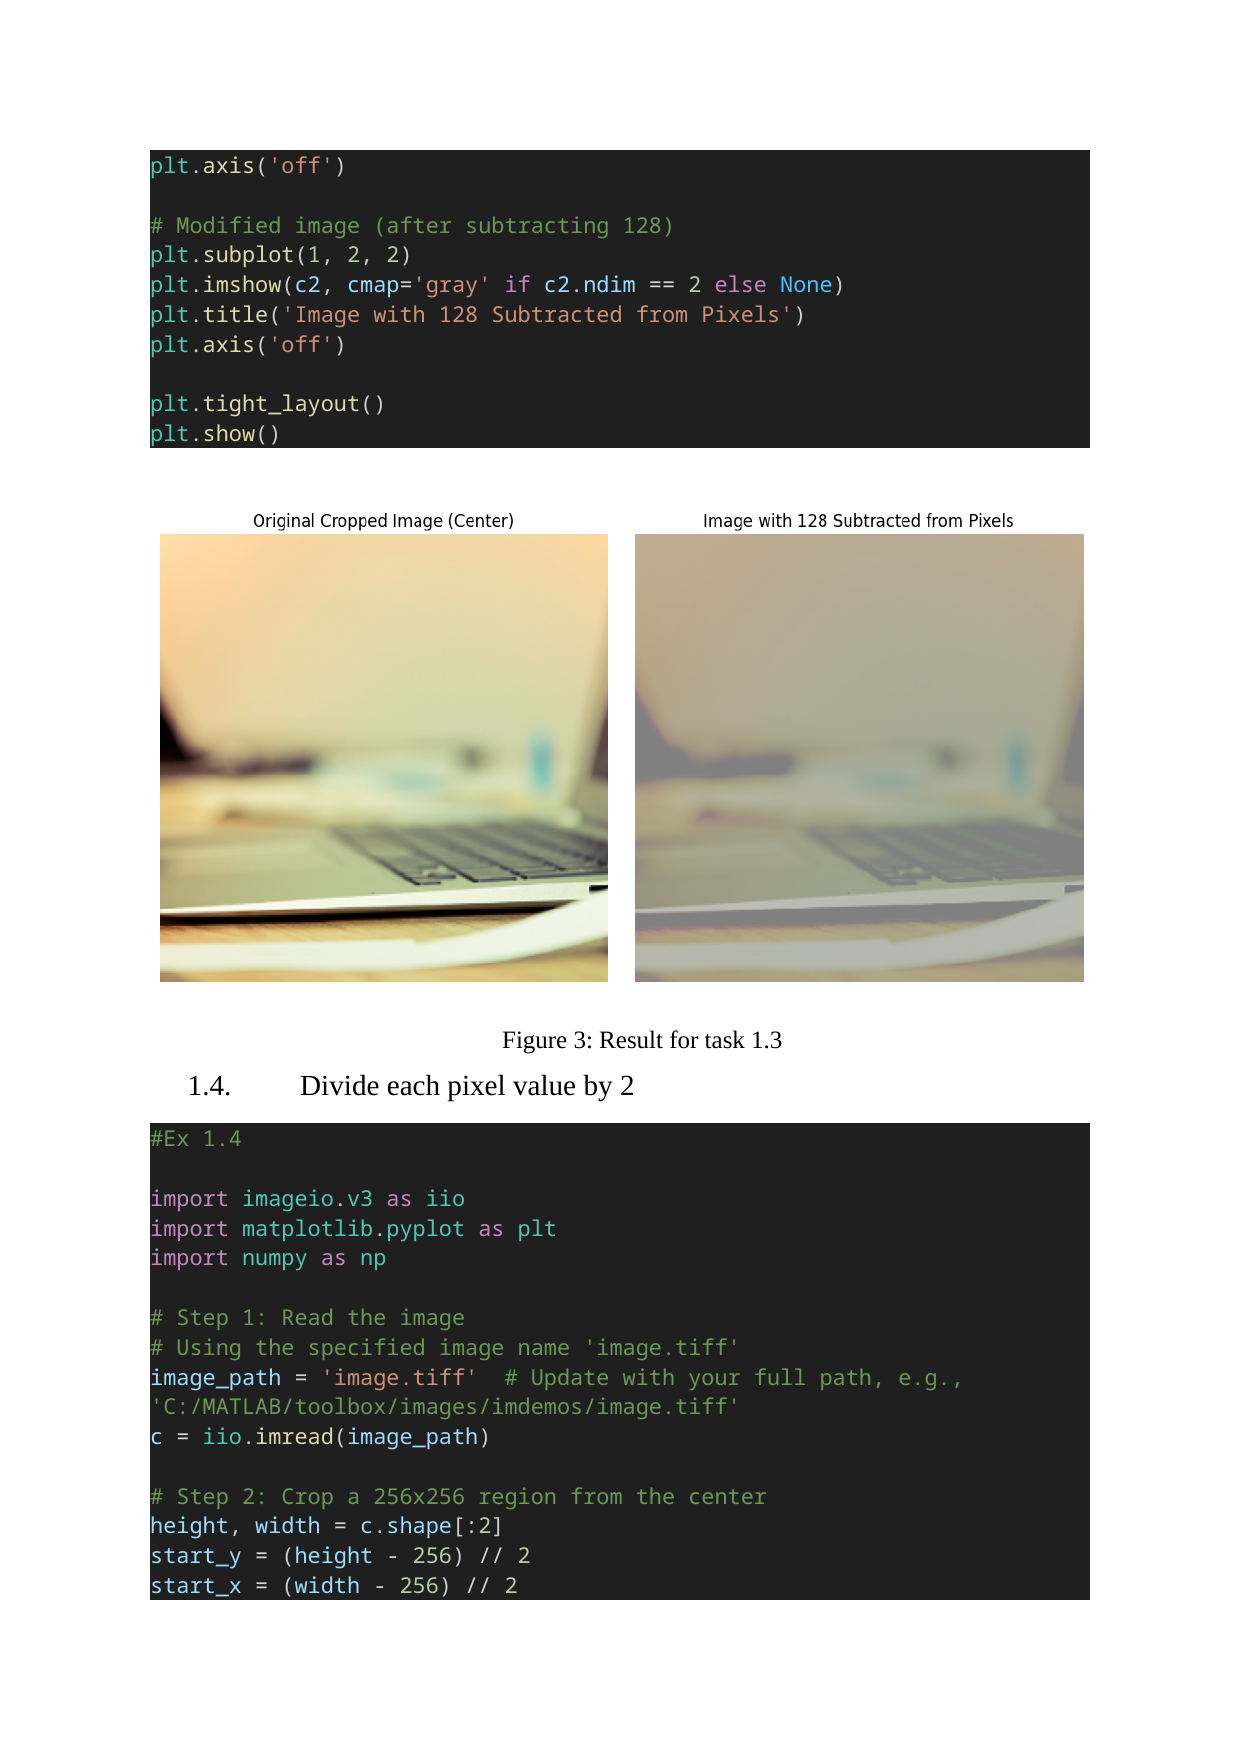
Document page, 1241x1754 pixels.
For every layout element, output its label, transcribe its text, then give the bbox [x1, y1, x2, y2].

text c = iio.imread(image_path) [150, 1421, 1090, 1451]
text import matplotlib.pyplot as plt [150, 1212, 1090, 1242]
text plt.title('Image with 128 Subtracted from Pixels') [150, 299, 1090, 329]
text start_y = (height - 256) // 2 [150, 1540, 1090, 1570]
text plt.show() [150, 418, 1090, 448]
list Divide each pixel value by 2 [187, 1068, 1090, 1101]
text import imageio.v3 as iio [150, 1183, 1090, 1212]
text plt.imshow(c2, cmap='gray' if c2.ndim == 2 else None) [150, 269, 1090, 299]
text # Modified image (after subtracting 128) [150, 209, 1090, 239]
text #Ex 1.4 [150, 1123, 1090, 1153]
text height, width = c.shape[:2] [150, 1510, 1090, 1540]
text # Using the specified image name 'image.tiff' [150, 1332, 1090, 1361]
text image_path = 'image.tiff' # Update with your full path, e.g., 'C:/MATLAB/toolbox/images/imdemos/image.tiff' [150, 1361, 1090, 1421]
text plt.axis('off') [150, 329, 1090, 358]
text plt.axis('off') [150, 150, 1090, 180]
text # Step 1: Read the image [150, 1302, 1090, 1332]
list Figure 3: Result for task 1.3 [194, 1025, 1090, 1053]
picture [150, 503, 1091, 991]
text # Step 2: Crop a 256x256 region from the center [150, 1481, 1090, 1510]
text start_x = (width - 256) // 2 [150, 1570, 1090, 1600]
text plt.tight_layout() [150, 388, 1090, 418]
text plt.subplot(1, 2, 2) [150, 239, 1090, 269]
text import numpy as np [150, 1242, 1090, 1272]
